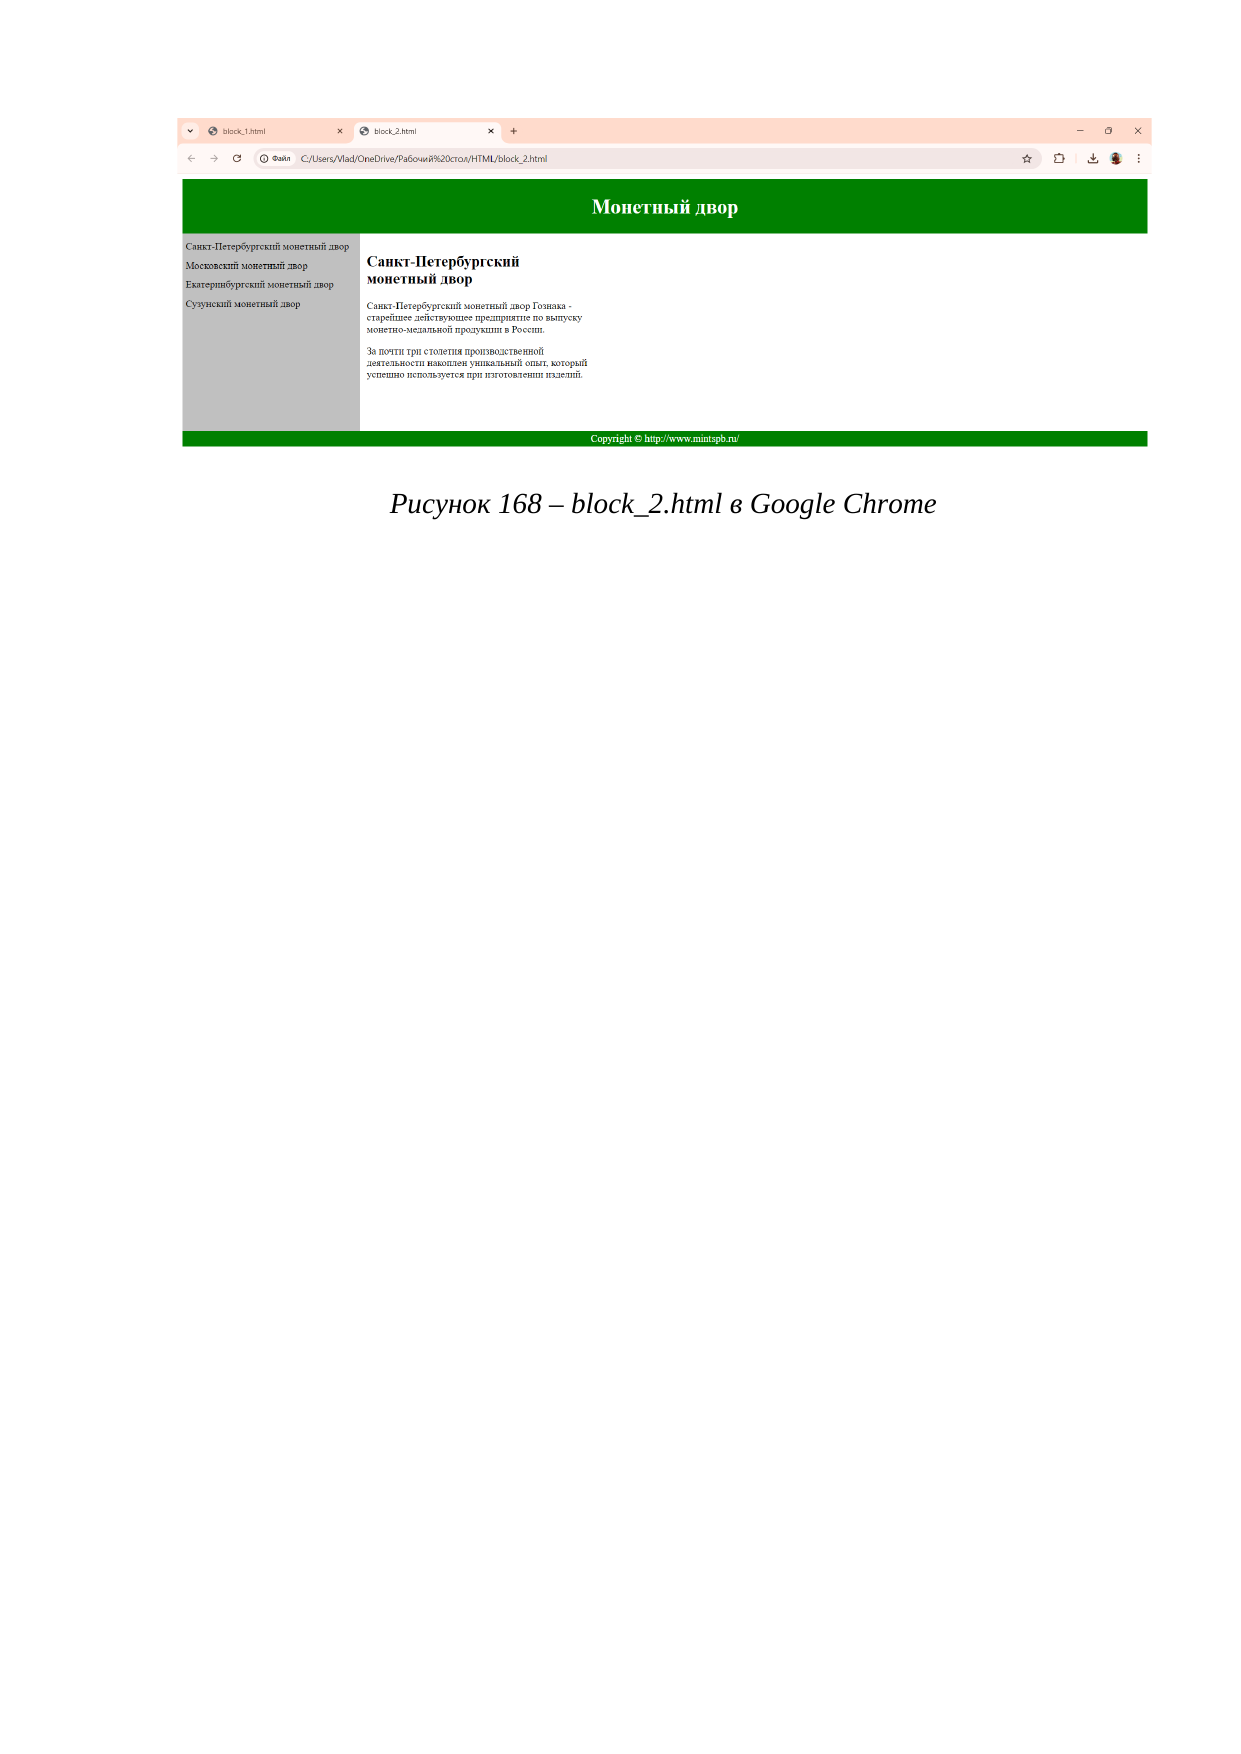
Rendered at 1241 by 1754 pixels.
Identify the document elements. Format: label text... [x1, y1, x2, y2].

picture [177, 118, 1152, 470]
text Рисунок 168 – block_2.html в Google Chrome [177, 486, 1152, 520]
